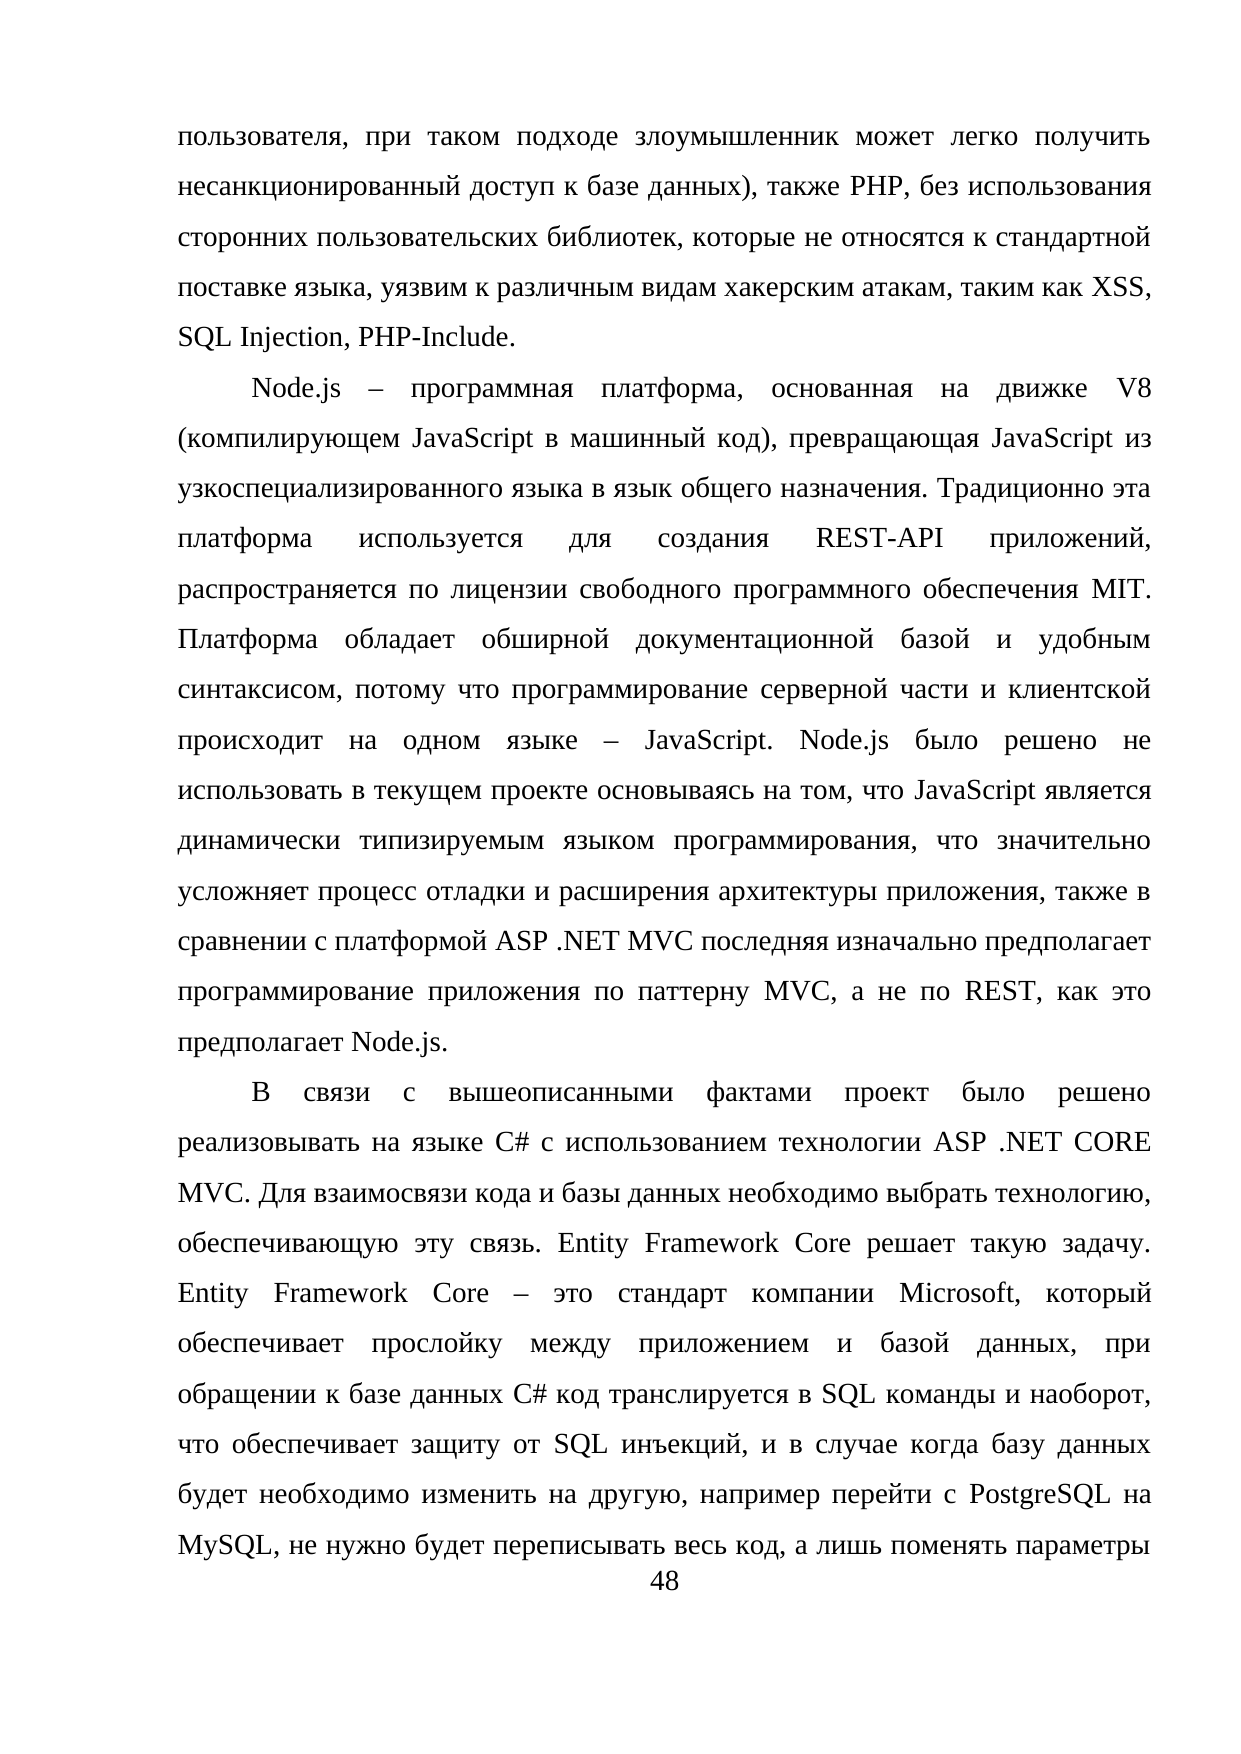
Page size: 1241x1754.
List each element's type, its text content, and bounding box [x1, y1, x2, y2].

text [177, 118, 1152, 353]
text Node.js – программная платформа, основанная на движке V8 (компилирующем JavaScript в машинный код), превращающая JavaScript из узкоспециализированного языка в язык общего назначения. Традиционно эта платформа используется для создания REST-API приложений, распространяется по лицензии свободного программного обеспечения MIT. Платформа обладает обширной документационной базой и удобным синтаксисом, потому что программирование серверной части и клиентской происходит на одном языке – JavaScript. Node.js было решено не использовать в текущем проекте основываясь на том, что JavaScript является динамически типизируемым языком программирования, что значительно усложняет процесс отладки и расширения архитектуры приложения, также в сравнении с платформой ASP .NET MVC последняя изначально предполагает программирование приложения по паттерну MVC, а не по REST, как это предполагает Node.js. [177, 370, 1152, 1057]
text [177, 1074, 1152, 1560]
